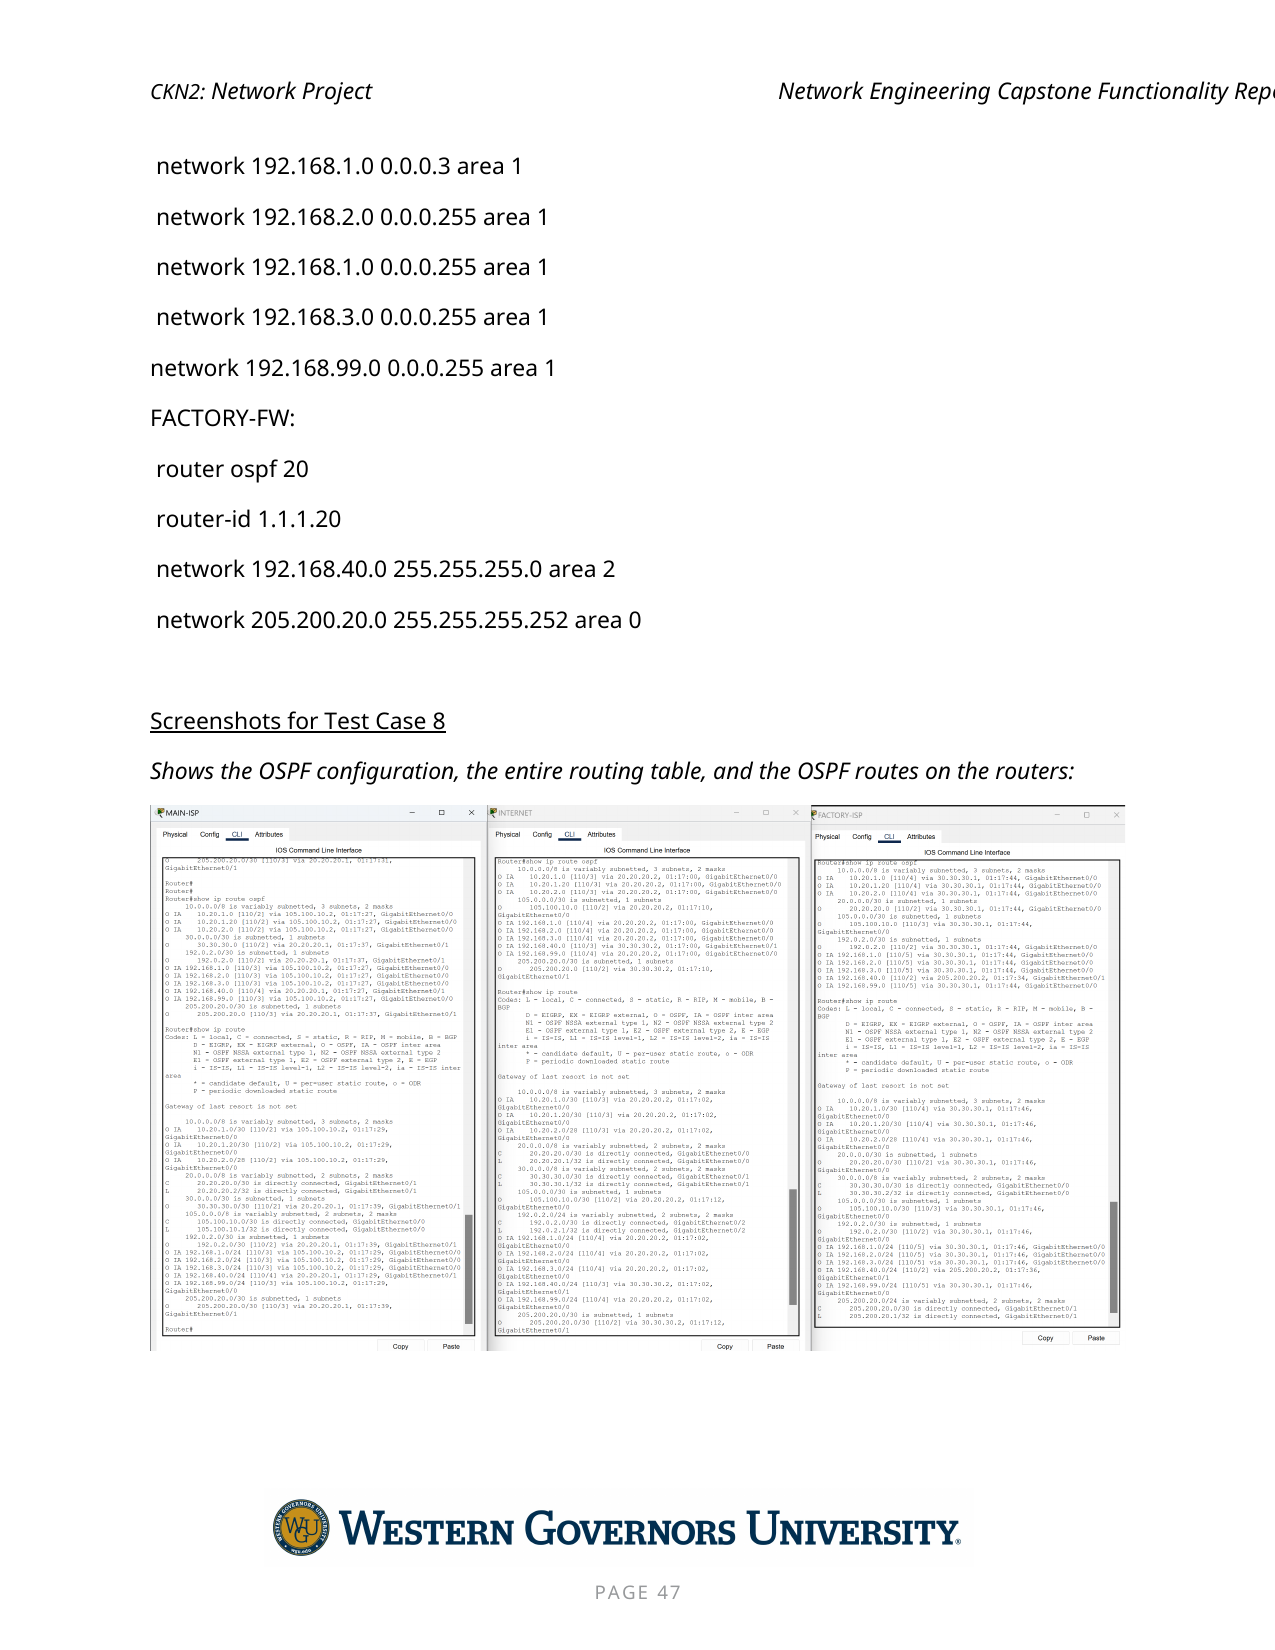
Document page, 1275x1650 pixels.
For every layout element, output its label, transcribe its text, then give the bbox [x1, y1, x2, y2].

text network 192.168.2.0 0.0.0.255 area 1 [150, 200, 1125, 232]
text network 192.168.1.0 0.0.0.3 area 1 [150, 150, 1125, 181]
text network 192.168.3.0 0.0.0.255 area 1 [150, 301, 1125, 332]
text network 205.200.20.0 255.255.255.252 area 0 [150, 604, 1125, 635]
picture [150, 805, 1125, 1351]
text network 192.168.40.0 255.255.255.0 area 2 [150, 553, 1125, 584]
text Screenshots for Test Case 8 [150, 704, 1125, 736]
text FACTORY-FW: [150, 402, 1125, 433]
text router-id 1.1.1.20 [150, 503, 1125, 534]
text router ospf 20 [150, 452, 1125, 484]
text network 192.168.99.0 0.0.0.255 area 1 [150, 352, 1125, 383]
text network 192.168.1.0 0.0.0.255 area 1 [150, 251, 1125, 282]
picture [263, 1488, 974, 1567]
text Shows the OSPF configuration, the entire routing table, and the OSPF routes on the routers: [150, 755, 1125, 786]
